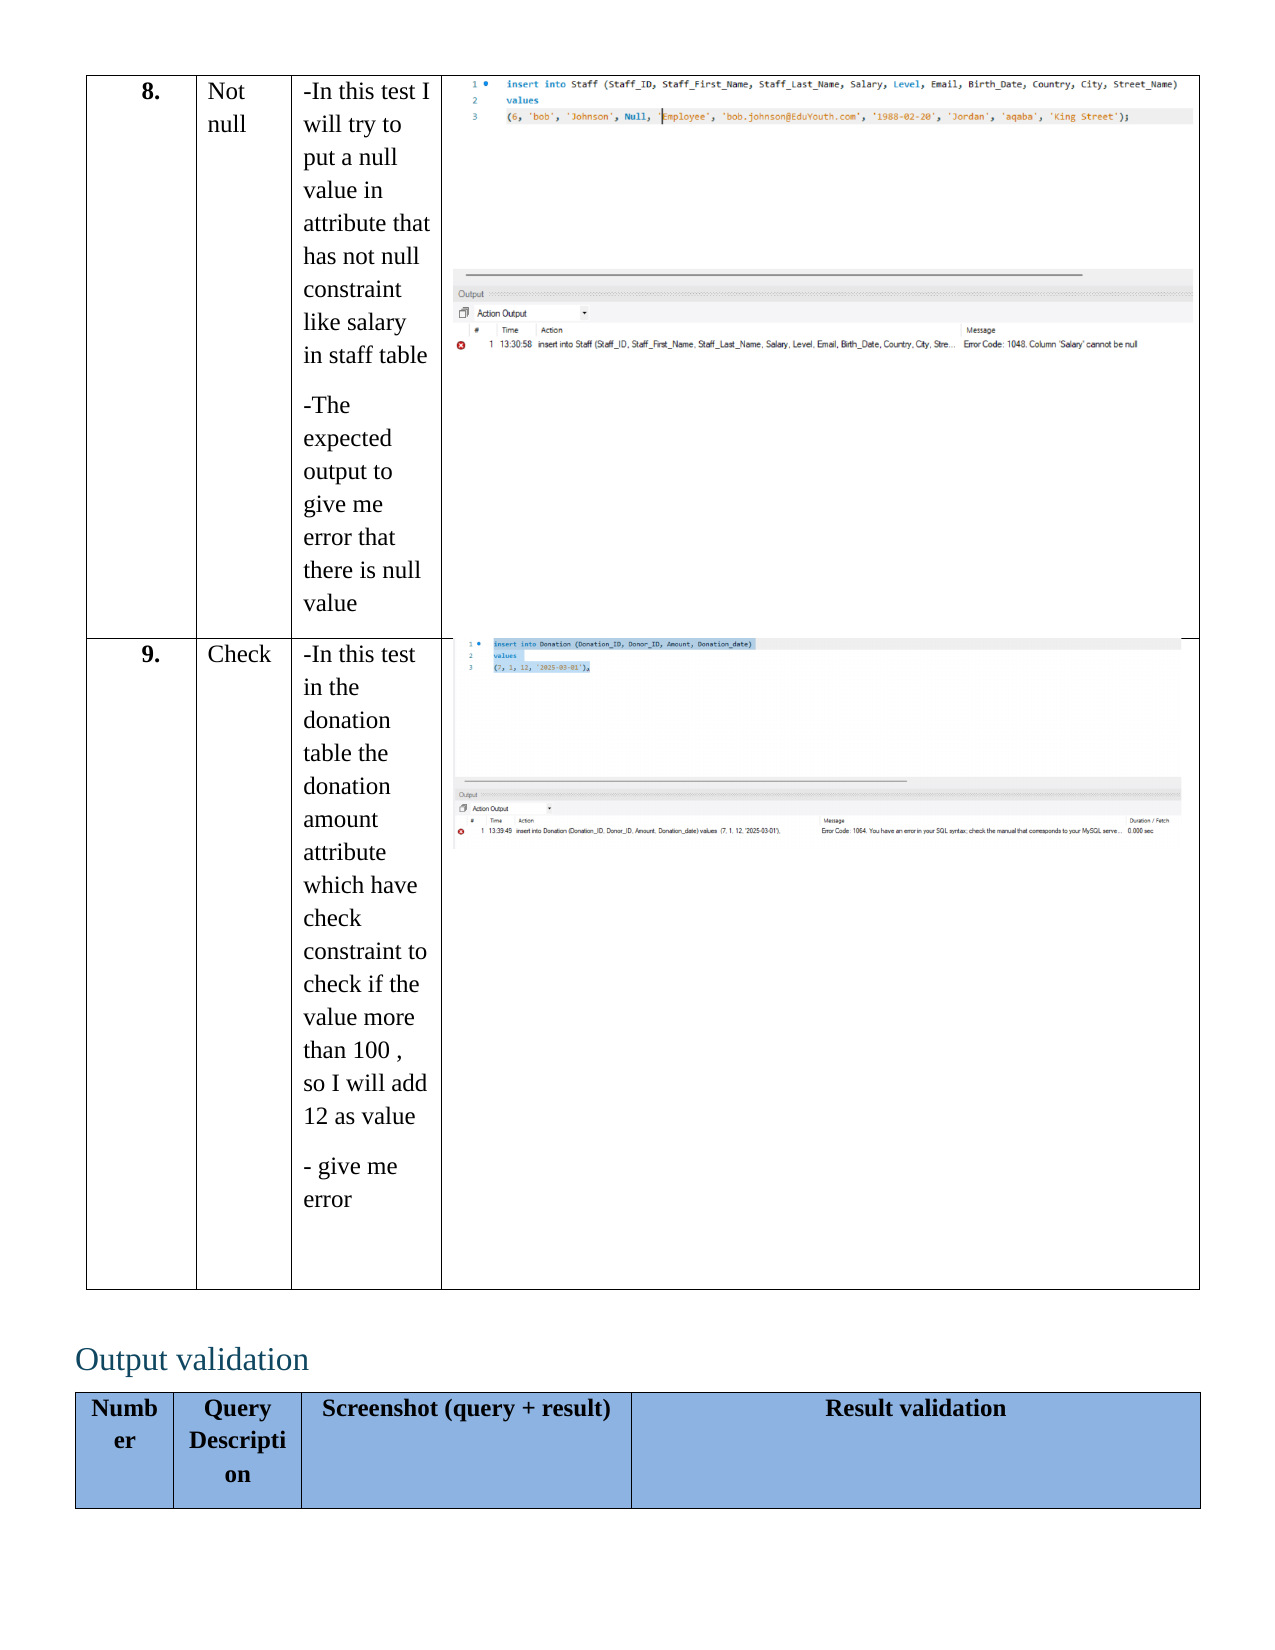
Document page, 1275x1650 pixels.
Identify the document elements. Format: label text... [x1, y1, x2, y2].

table_cell -In this test I will try to put a null value in attribute that has not null constraint like salary in staff table -The expected output to give me error that there is null value [292, 76, 441, 638]
table_header Screenshot (query + result) [302, 1393, 631, 1508]
table_header Query Description [174, 1393, 301, 1508]
table_cell -In this test in the donation table the donation amount attribute which have check constraint to check if the value more than 100 , so I will add 12 as value - give me error [292, 639, 441, 1288]
table_cell Not null [197, 76, 291, 638]
subtitle Output validation [75, 1339, 1200, 1377]
picture [453, 76, 1194, 372]
table_cell [442, 76, 1199, 638]
table_header Number [76, 1393, 173, 1508]
table_cell [87, 76, 196, 638]
picture [453, 638, 1182, 849]
table_cell [87, 639, 196, 1288]
table_cell Check [197, 639, 291, 1288]
table_cell [442, 639, 1199, 1288]
table_header Result validation [632, 1393, 1200, 1508]
